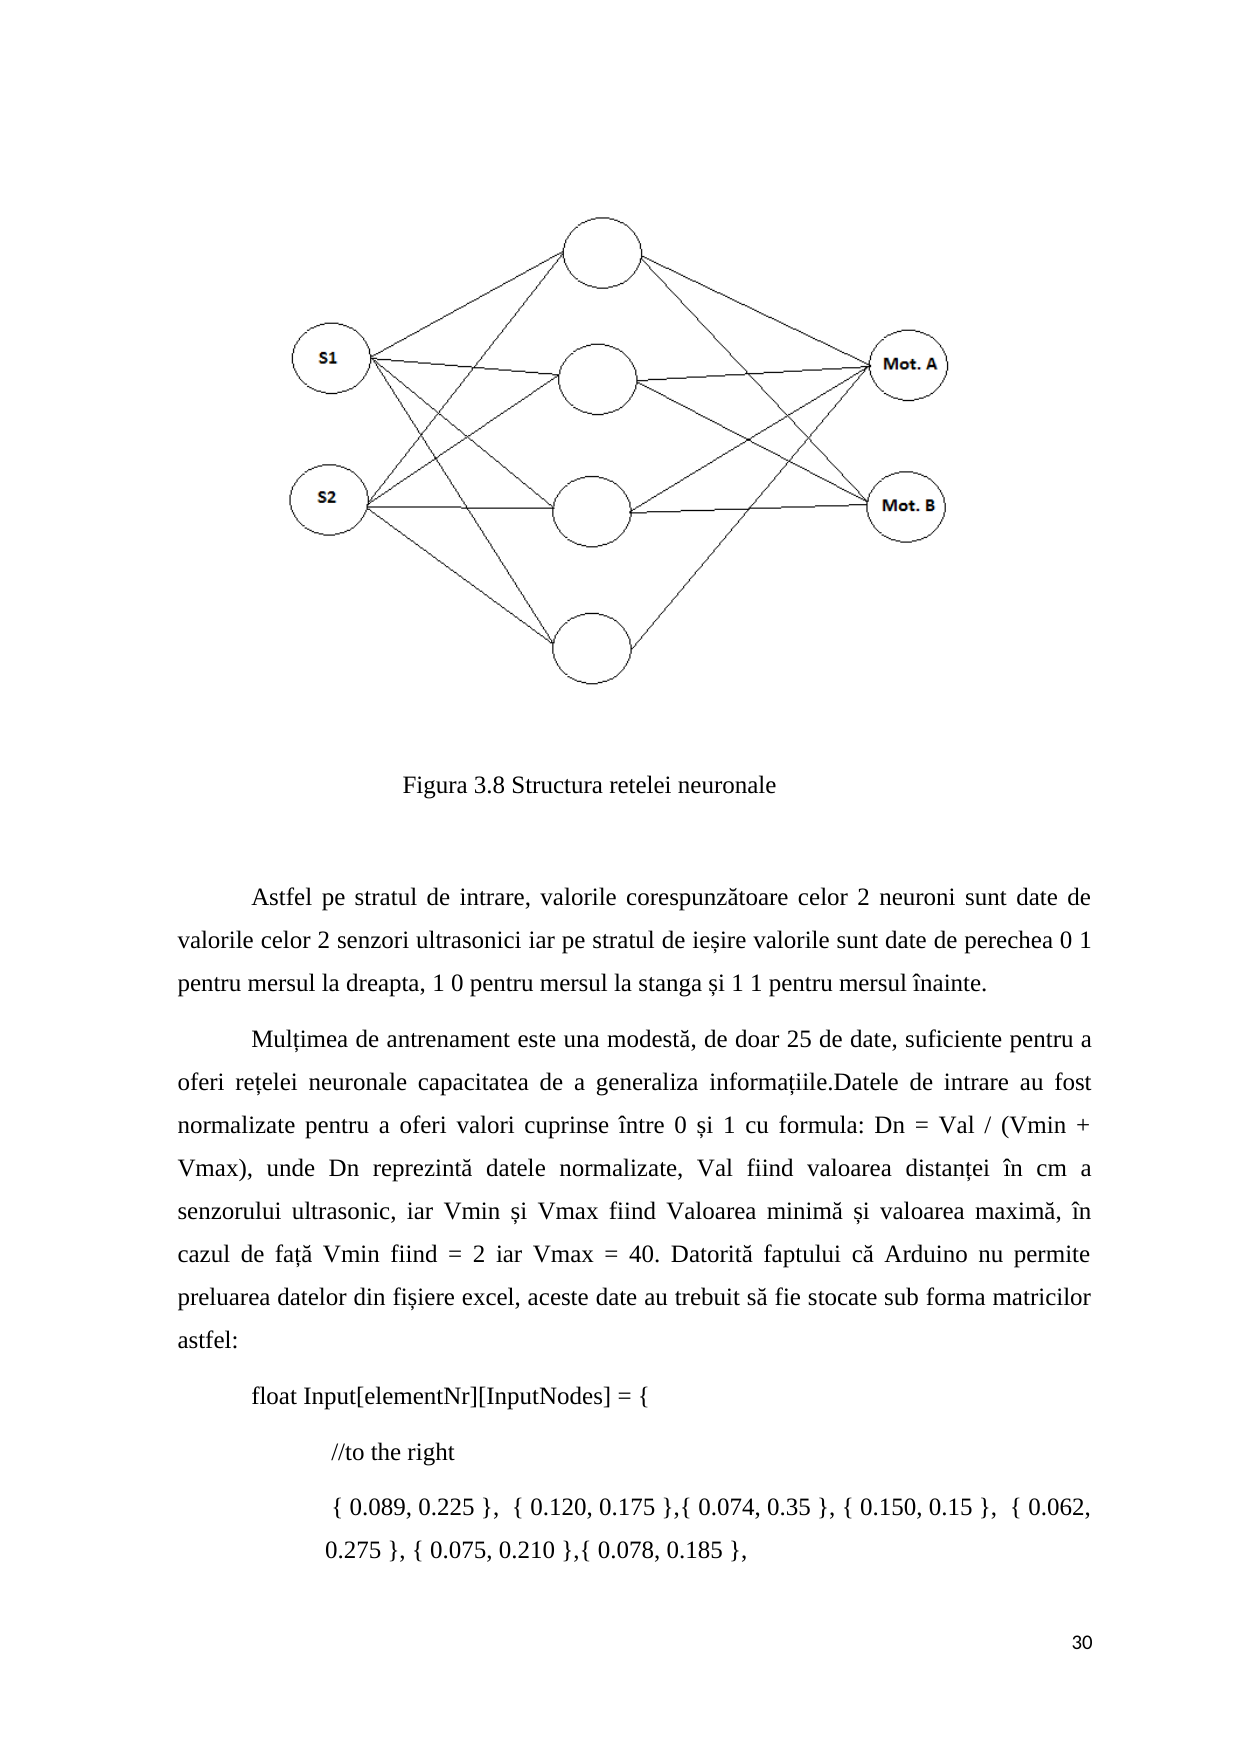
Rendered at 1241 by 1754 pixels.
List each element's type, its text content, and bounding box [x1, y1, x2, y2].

picture [216, 173, 1051, 730]
text //to the right [251, 1437, 1092, 1466]
text Figura 3.8 Structura retelei neuronale [177, 704, 1092, 799]
text float Input[elementNr][InputNodes] = { [177, 1381, 1092, 1410]
text Mulțimea de antrenament este una modestă, de doar 25 de date, suficiente pentru a oferi rețelei neuronale capacitatea de a generaliza informațiile.Datele de intrare au fost normalizate pentru a oferi valori cuprinse între 0 și 1 cu formula: Dn = Val / (Vmin + Vmax), unde Dn reprezintă datele normalizate, Val fiind valoarea distanței în cm a senzorului ultrasonic, iar Vmin și Vmax fiind Valoarea minimă și valoarea maximă, în cazul de față Vmin fiind = 2 iar Vmax = 40. Datorită faptului că Arduino nu permite preluarea datelor din fișiere excel, aceste date au trebuit să fie stocate sub forma matricilor astfel: [177, 1024, 1092, 1354]
text Astfel pe stratul de intrare, valorile corespunzătoare celor 2 neuroni sunt date de valorile celor 2 senzori ultrasonici iar pe stratul de ieșire valorile sunt date de perechea 0 1 pentru mersul la dreapta, 1 0 pentru mersul la stanga și 1 1 pentru mersul înainte. [177, 882, 1092, 997]
text { 0.089, 0.225 }, { 0.120, 0.175 },{ 0.074, 0.35 }, { 0.150, 0.15 }, { 0.062, 0.275 }, { 0.075, 0.210 },{ 0.078, 0.185 }, [325, 1492, 1092, 1564]
